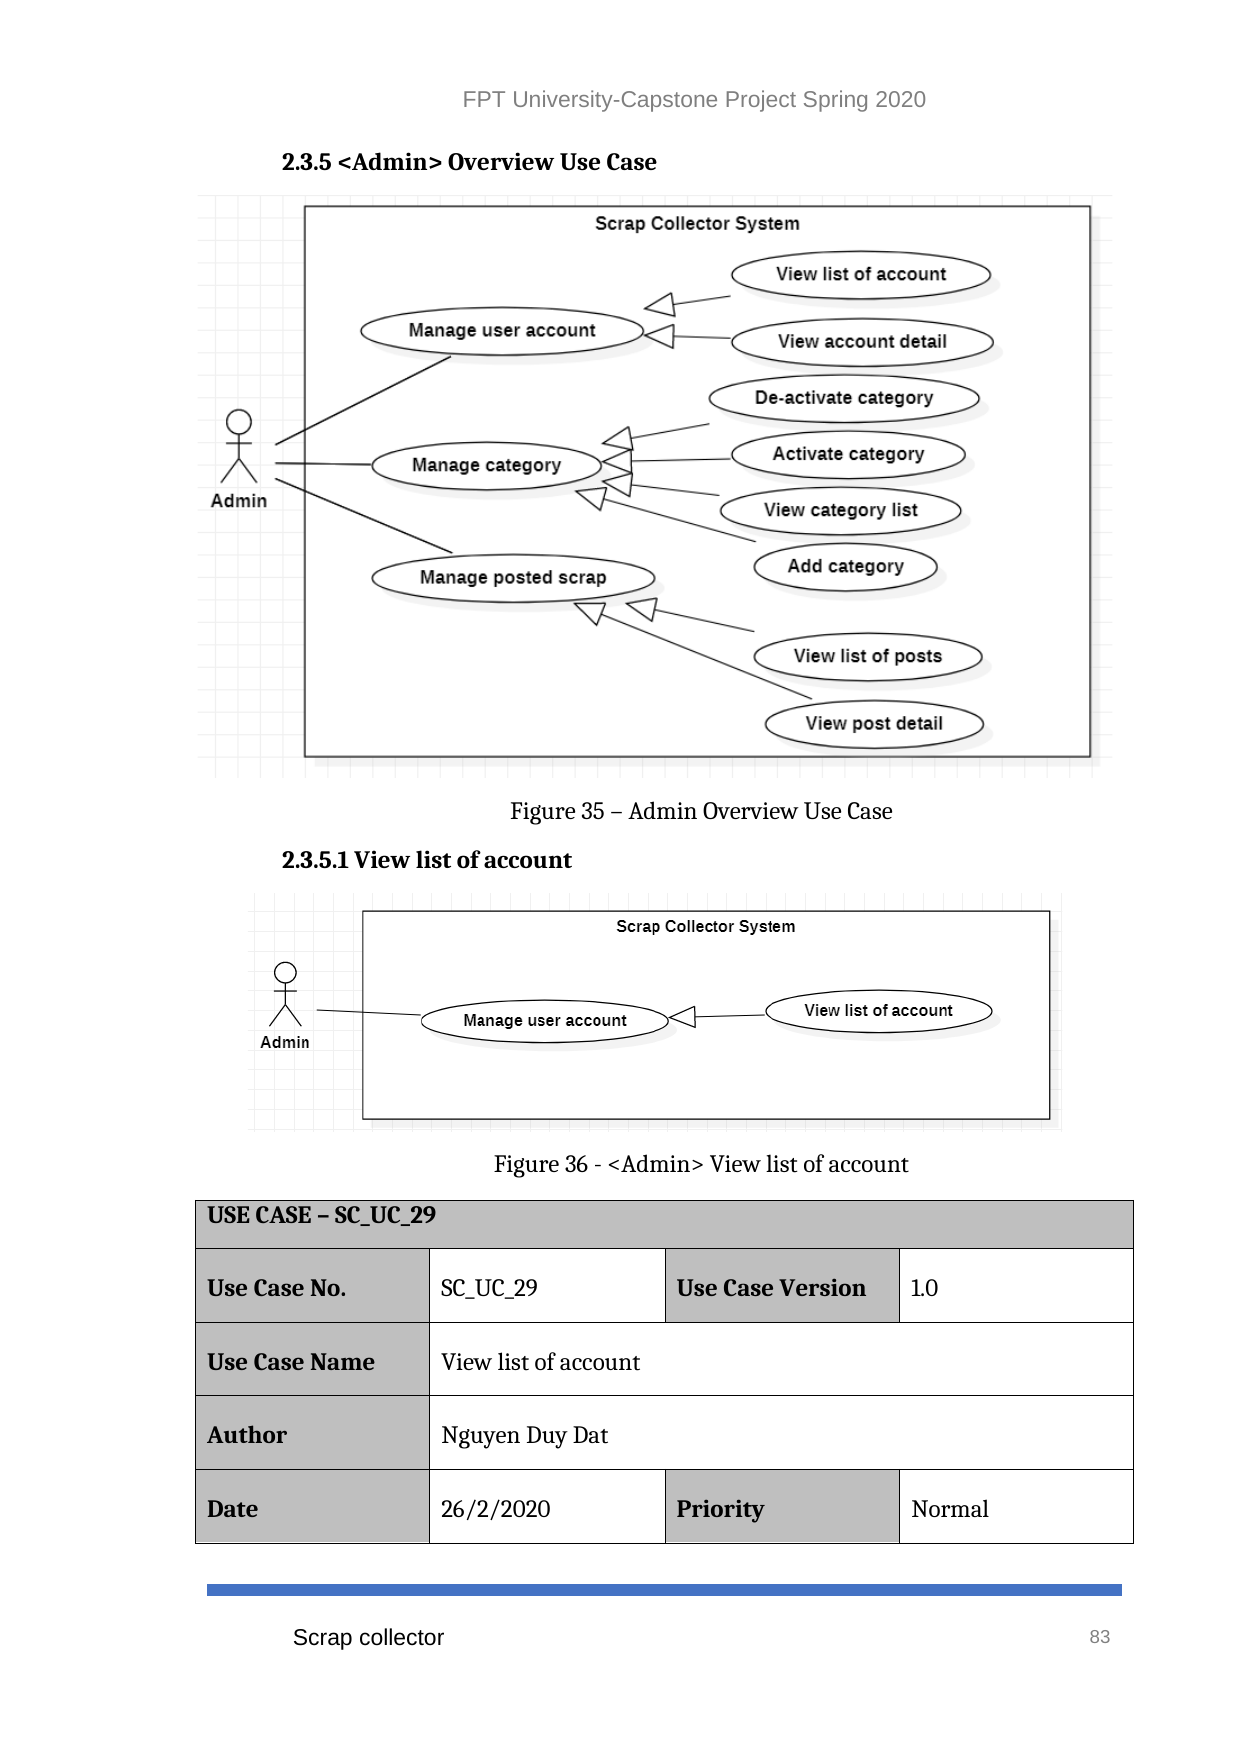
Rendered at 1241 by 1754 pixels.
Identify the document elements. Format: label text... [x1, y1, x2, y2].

table_cell Nguyen Duy Dat [430, 1396, 1133, 1469]
table_cell Date [196, 1470, 429, 1542]
table_cell SC_UC_29 [430, 1249, 665, 1322]
table_header USE CASE – SC_UC_29 [196, 1201, 1133, 1248]
text Figure - <Admin> View list of account [207, 1150, 1122, 1179]
table_cell Priority [666, 1470, 899, 1542]
subtitle 2.3.5.1 View list of account [282, 846, 1122, 875]
text Figure – Admin Overview Use Case [207, 797, 1122, 825]
table_cell 26/2/2020 [430, 1470, 665, 1542]
table_cell View list of account [430, 1323, 1133, 1395]
table_cell Use Case Version [666, 1249, 899, 1322]
table_cell Use Case Name [196, 1323, 429, 1395]
table_cell 1.0 [900, 1249, 1133, 1322]
table_cell Author [196, 1396, 429, 1469]
picture [197, 195, 1113, 778]
table_cell Use Case No. [196, 1249, 429, 1322]
picture [247, 893, 1063, 1132]
table_cell Normal [900, 1470, 1133, 1542]
subtitle 2.3.5 <Admin> Overview Use Case [282, 148, 1122, 176]
